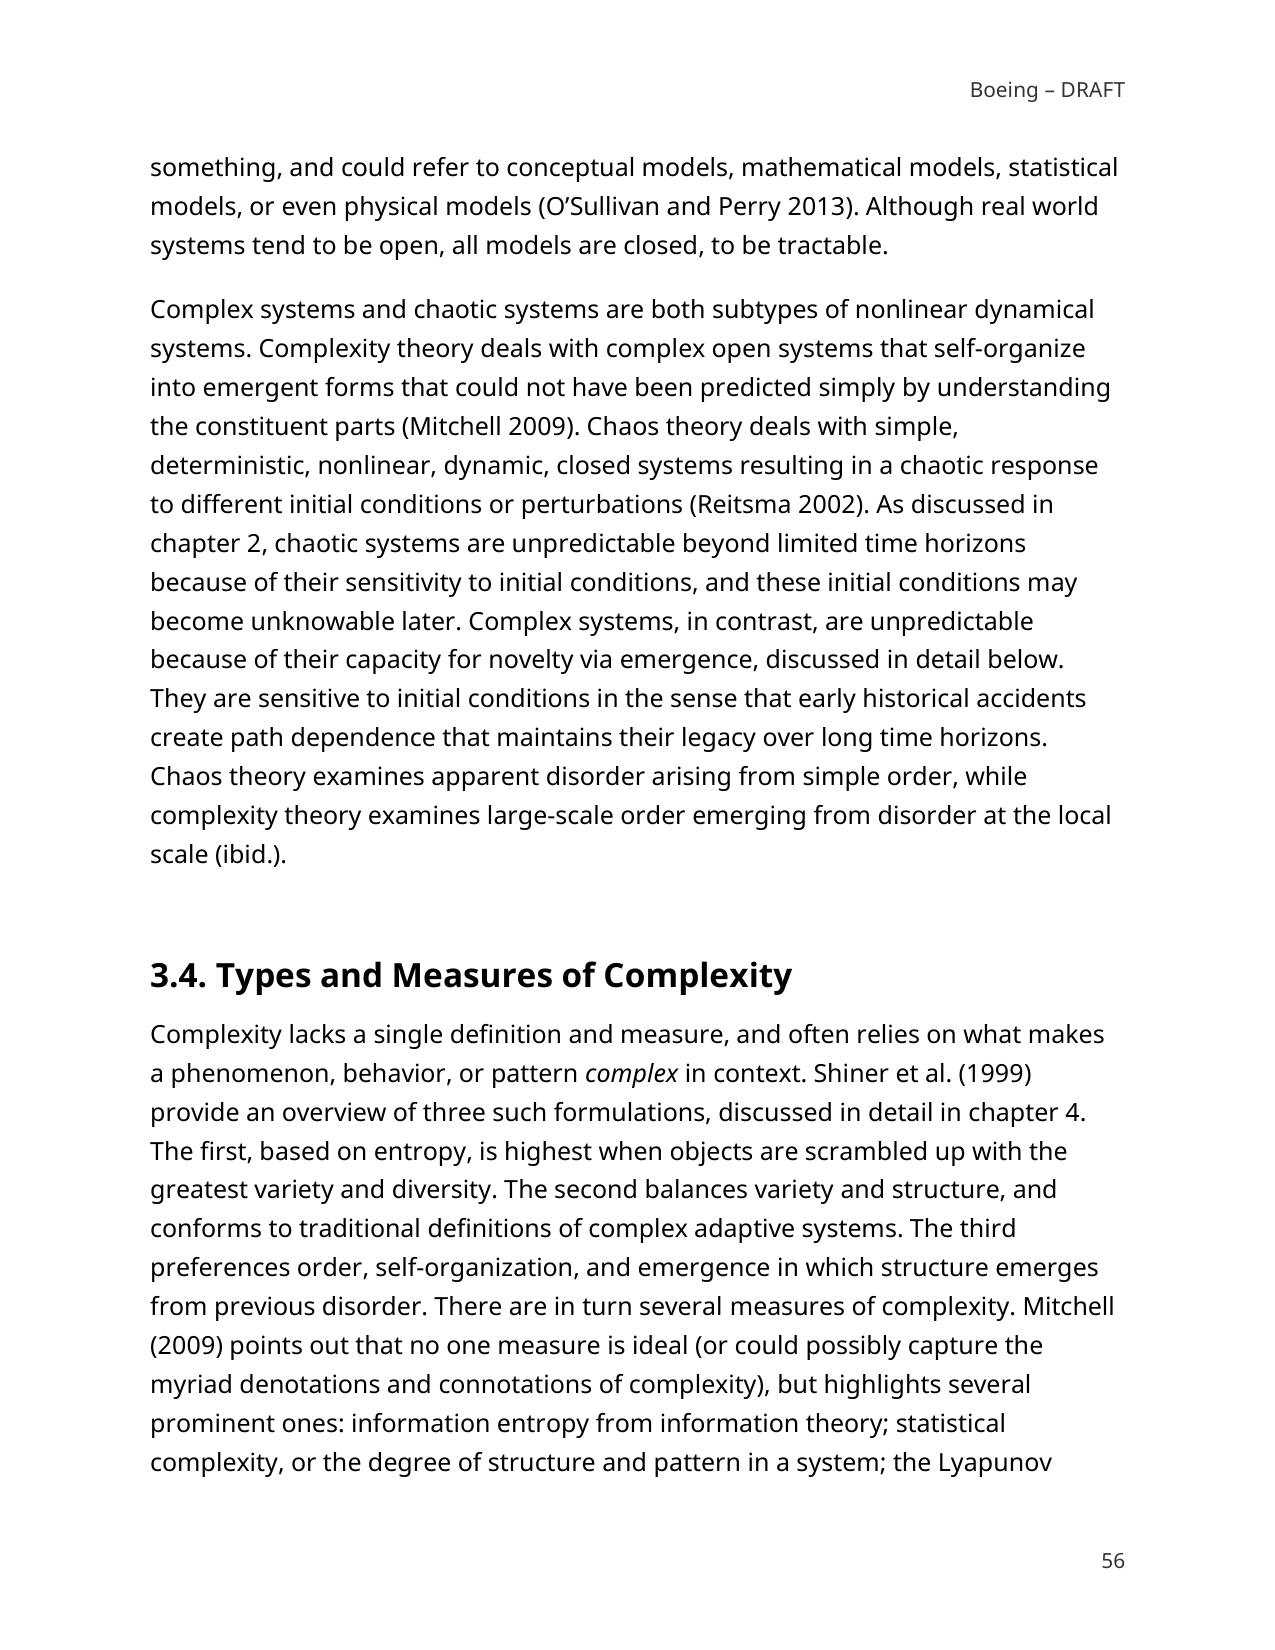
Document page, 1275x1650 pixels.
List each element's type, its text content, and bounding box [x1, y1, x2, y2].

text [150, 150, 1125, 262]
subtitle Types and Measures of Complexity [150, 951, 1125, 997]
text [150, 1017, 1125, 1479]
text Complex systems and chaotic systems are both subtypes of nonlinear dynamical systems. Complexity theory deals with complex open systems that self-organize into emergent forms that could not have been predicted simply by understanding the constituent parts (Mitchell 2009). Chaos theory deals with simple, deterministic, nonlinear, dynamic, closed systems resulting in a chaotic response to different initial conditions or perturbations (Reitsma 2002). As discussed in chapter 2, chaotic systems are unpredictable beyond limited time horizons because of their sensitivity to initial conditions, and these initial conditions may become unknowable later. Complex systems, in contrast, are unpredictable because of their capacity for novelty via emergence, discussed in detail below. They are sensitive to initial conditions in the sense that early historical accidents create path dependence that maintains their legacy over long time horizons. Chaos theory examines apparent disorder arising from simple order, while complexity theory examines large-scale order emerging from disorder at the local scale (ibid.). [150, 292, 1125, 871]
